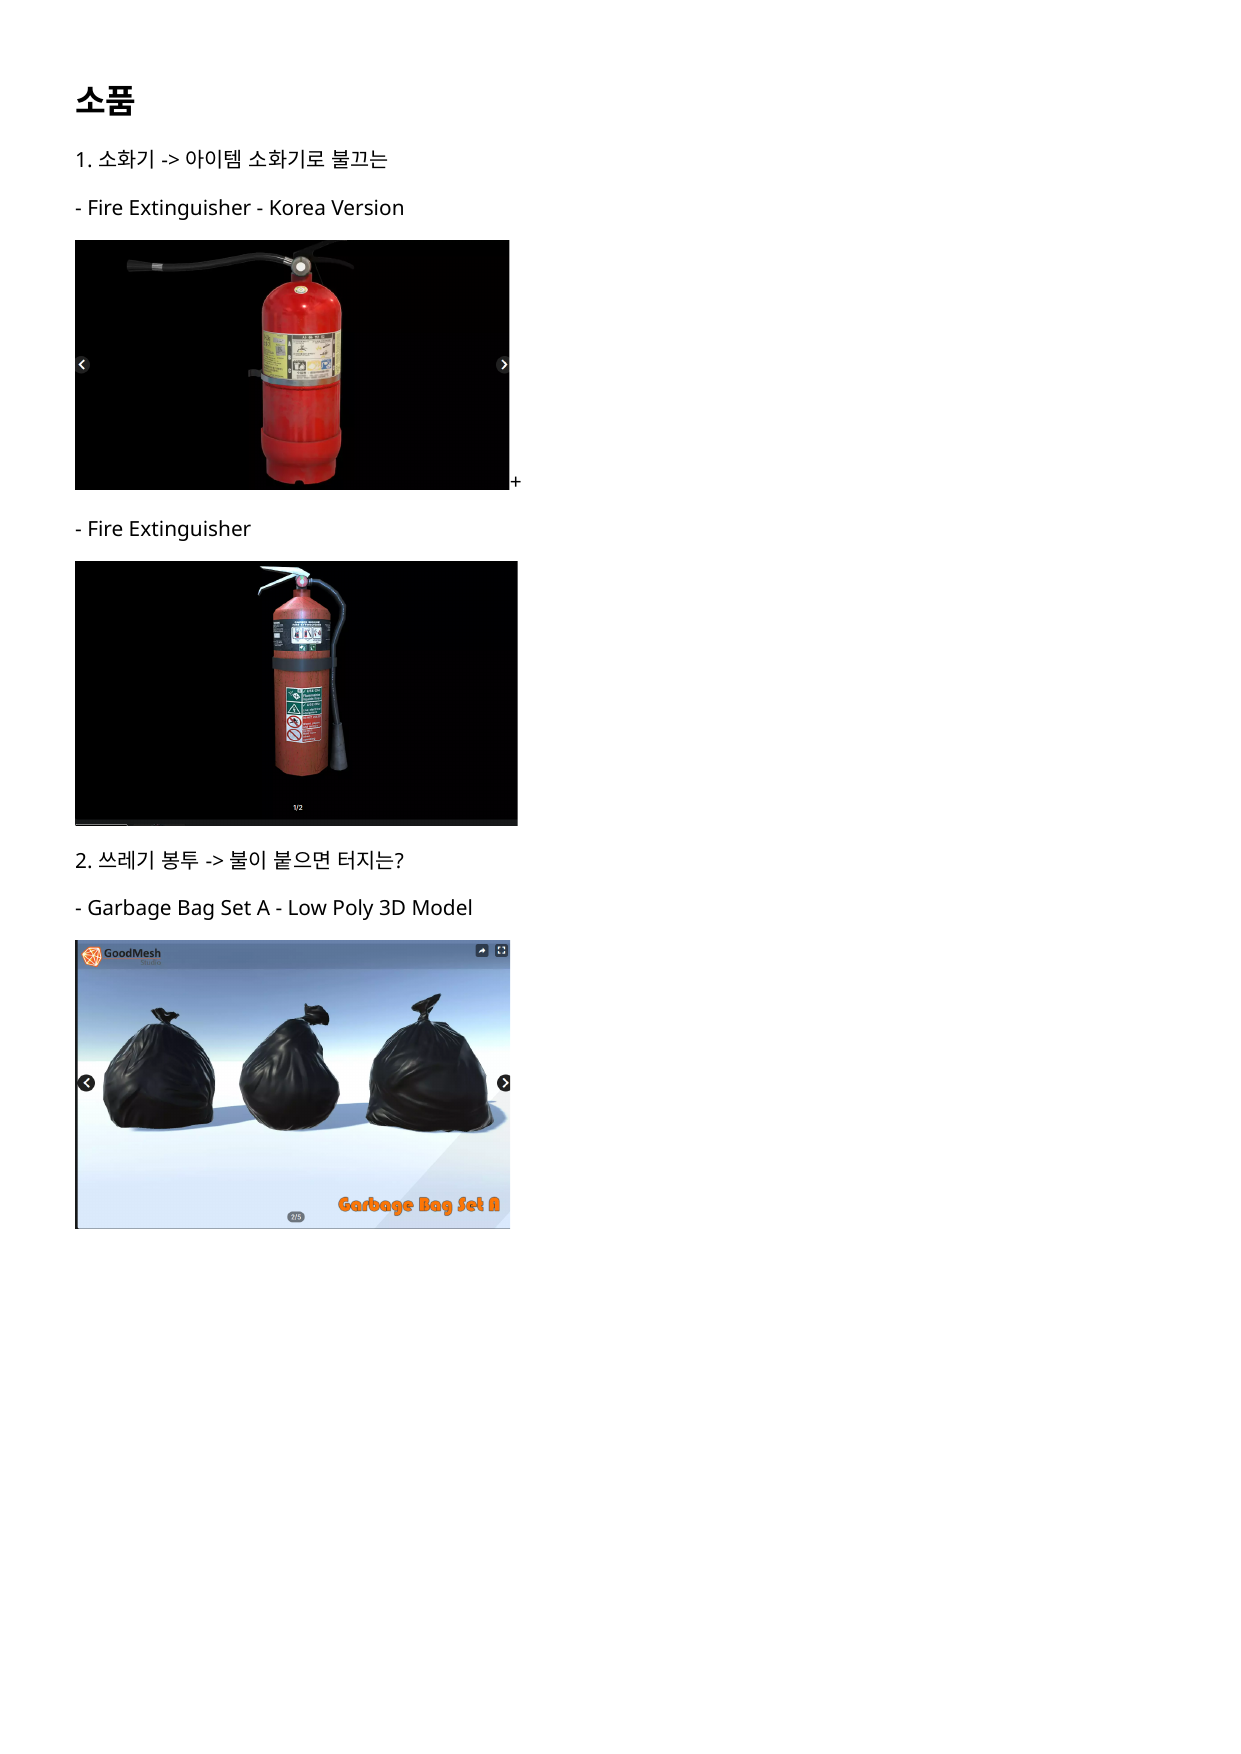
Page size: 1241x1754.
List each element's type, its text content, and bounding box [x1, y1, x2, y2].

picture [75, 561, 518, 826]
text 소품 [75, 75, 1165, 123]
text 2. 쓰레기 봉투 -> 불이 붙으면 터지는? [75, 844, 1165, 874]
picture [75, 940, 511, 1229]
text - Garbage Bag Set A - Low Poly 3D Model [75, 893, 1165, 922]
text - Fire Extinguisher [75, 514, 1165, 543]
text 1. 소화기 -> 아이템 소화기로 불끄는 [75, 144, 1165, 174]
picture [75, 240, 510, 490]
text - Fire Extinguisher - Korea Version [75, 193, 1165, 222]
